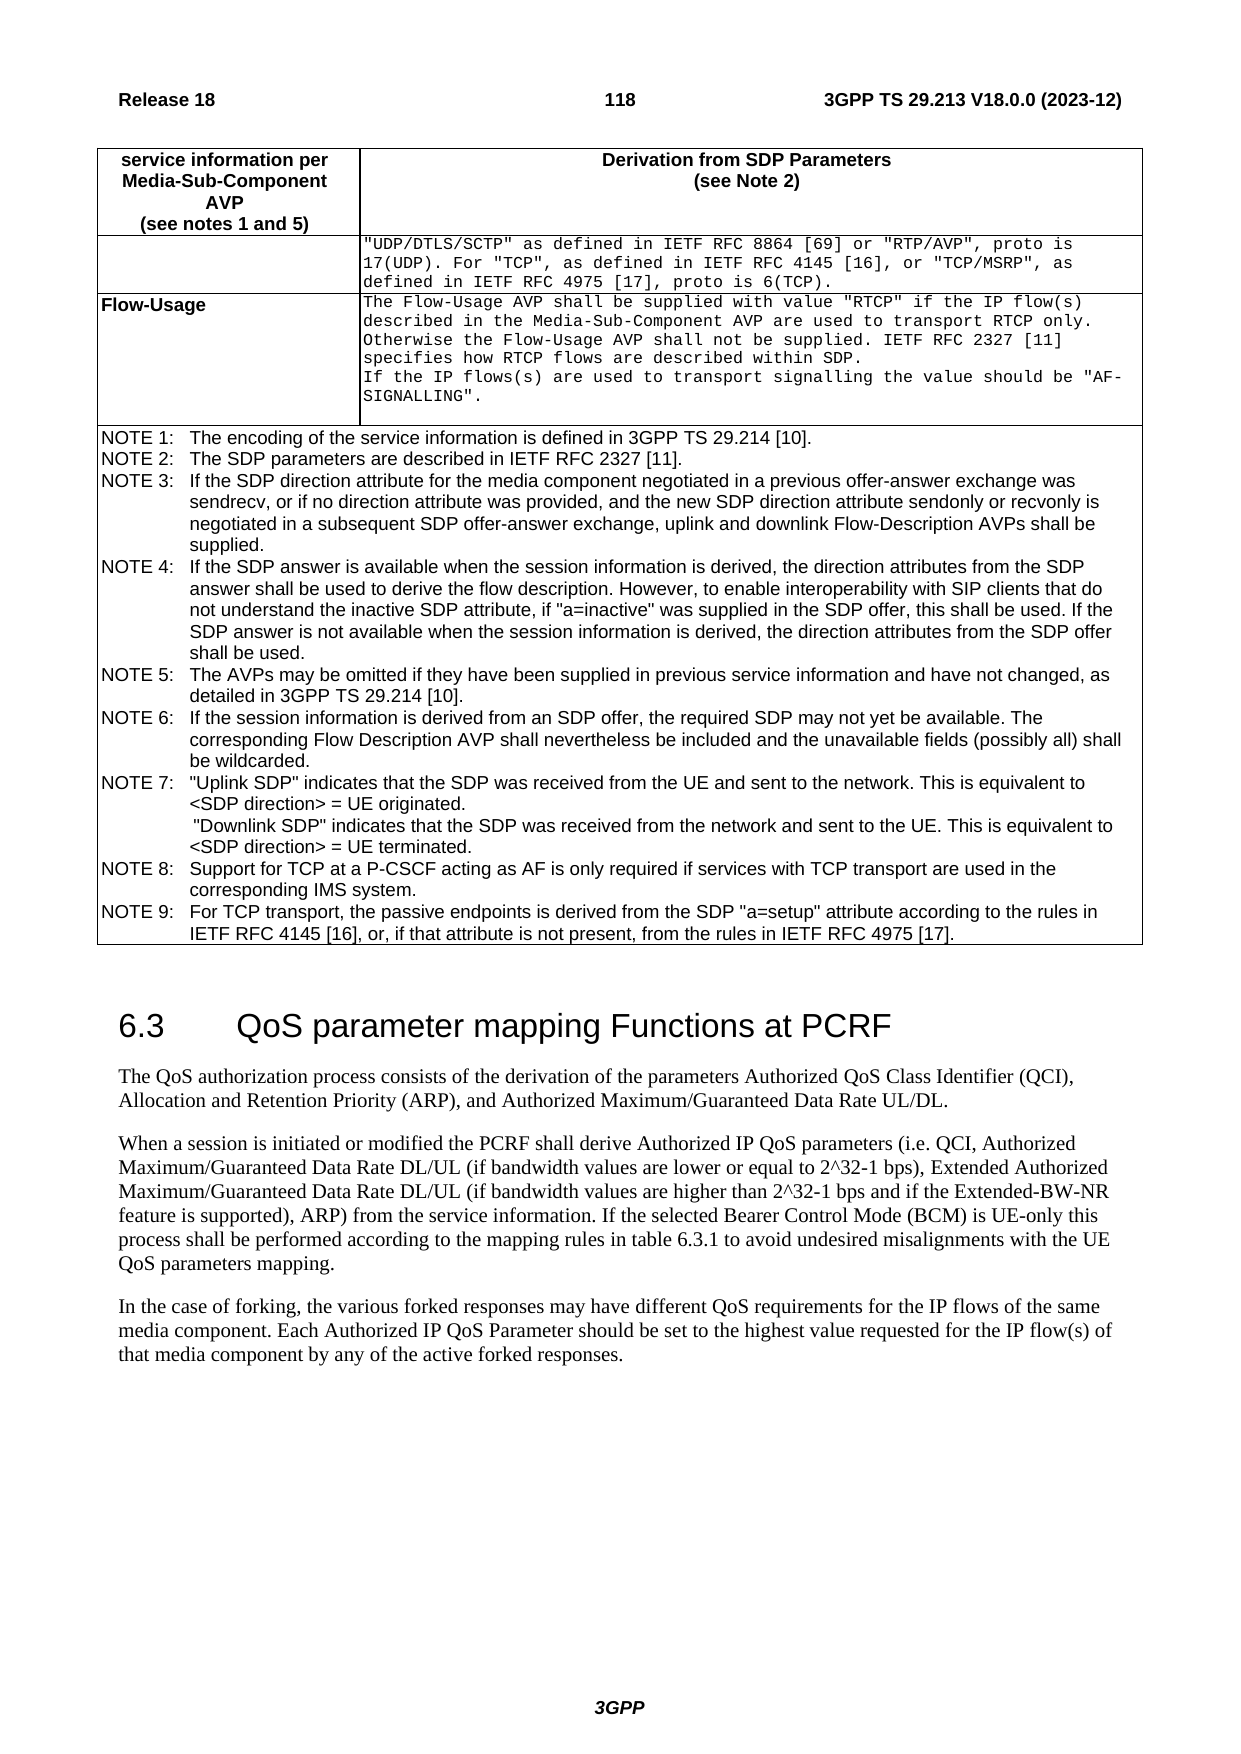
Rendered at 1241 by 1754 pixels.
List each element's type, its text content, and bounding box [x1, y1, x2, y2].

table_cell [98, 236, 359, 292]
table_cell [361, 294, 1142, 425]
subtitle 6.3 QoS parameter mapping Functions at PCRF [118, 1007, 1122, 1045]
text The QoS authorization process consists of the derivation of the parameters Authorized QoS Class Identifier (QCI), Allocation and Retention Priority (ARP), and Authorized Maximum/Guaranteed Data Rate UL/DL. [118, 1064, 1122, 1112]
text In the case of forking, the various forked responses may have different QoS requirements for the IP flows of the same media component. Each Authorized IP QoS Parameter should be set to the highest value requested for the IP flow(s) of that media component by any of the active forked responses. [118, 1294, 1122, 1366]
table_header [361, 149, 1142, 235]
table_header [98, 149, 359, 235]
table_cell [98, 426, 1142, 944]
text When a session is initiated or modified the PCRF shall derive Authorized IP QoS parameters (i.e. QCI, Authorized Maximum/Guaranteed Data Rate DL/UL (if bandwidth values are lower or equal to 2^32-1 bps), Extended Authorized Maximum/Guaranteed Data Rate DL/UL (if bandwidth values are higher than 2^32-1 bps and if the Extended-BW-NR feature is supported), ARP) from the service information. If the selected Bearer Control Mode (BCM) is UE-only this process shall be performed according to the mapping rules in table 6.3.1 to avoid undesired misalignments with the UE QoS parameters mapping. [118, 1131, 1122, 1275]
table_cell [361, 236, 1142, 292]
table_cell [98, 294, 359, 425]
